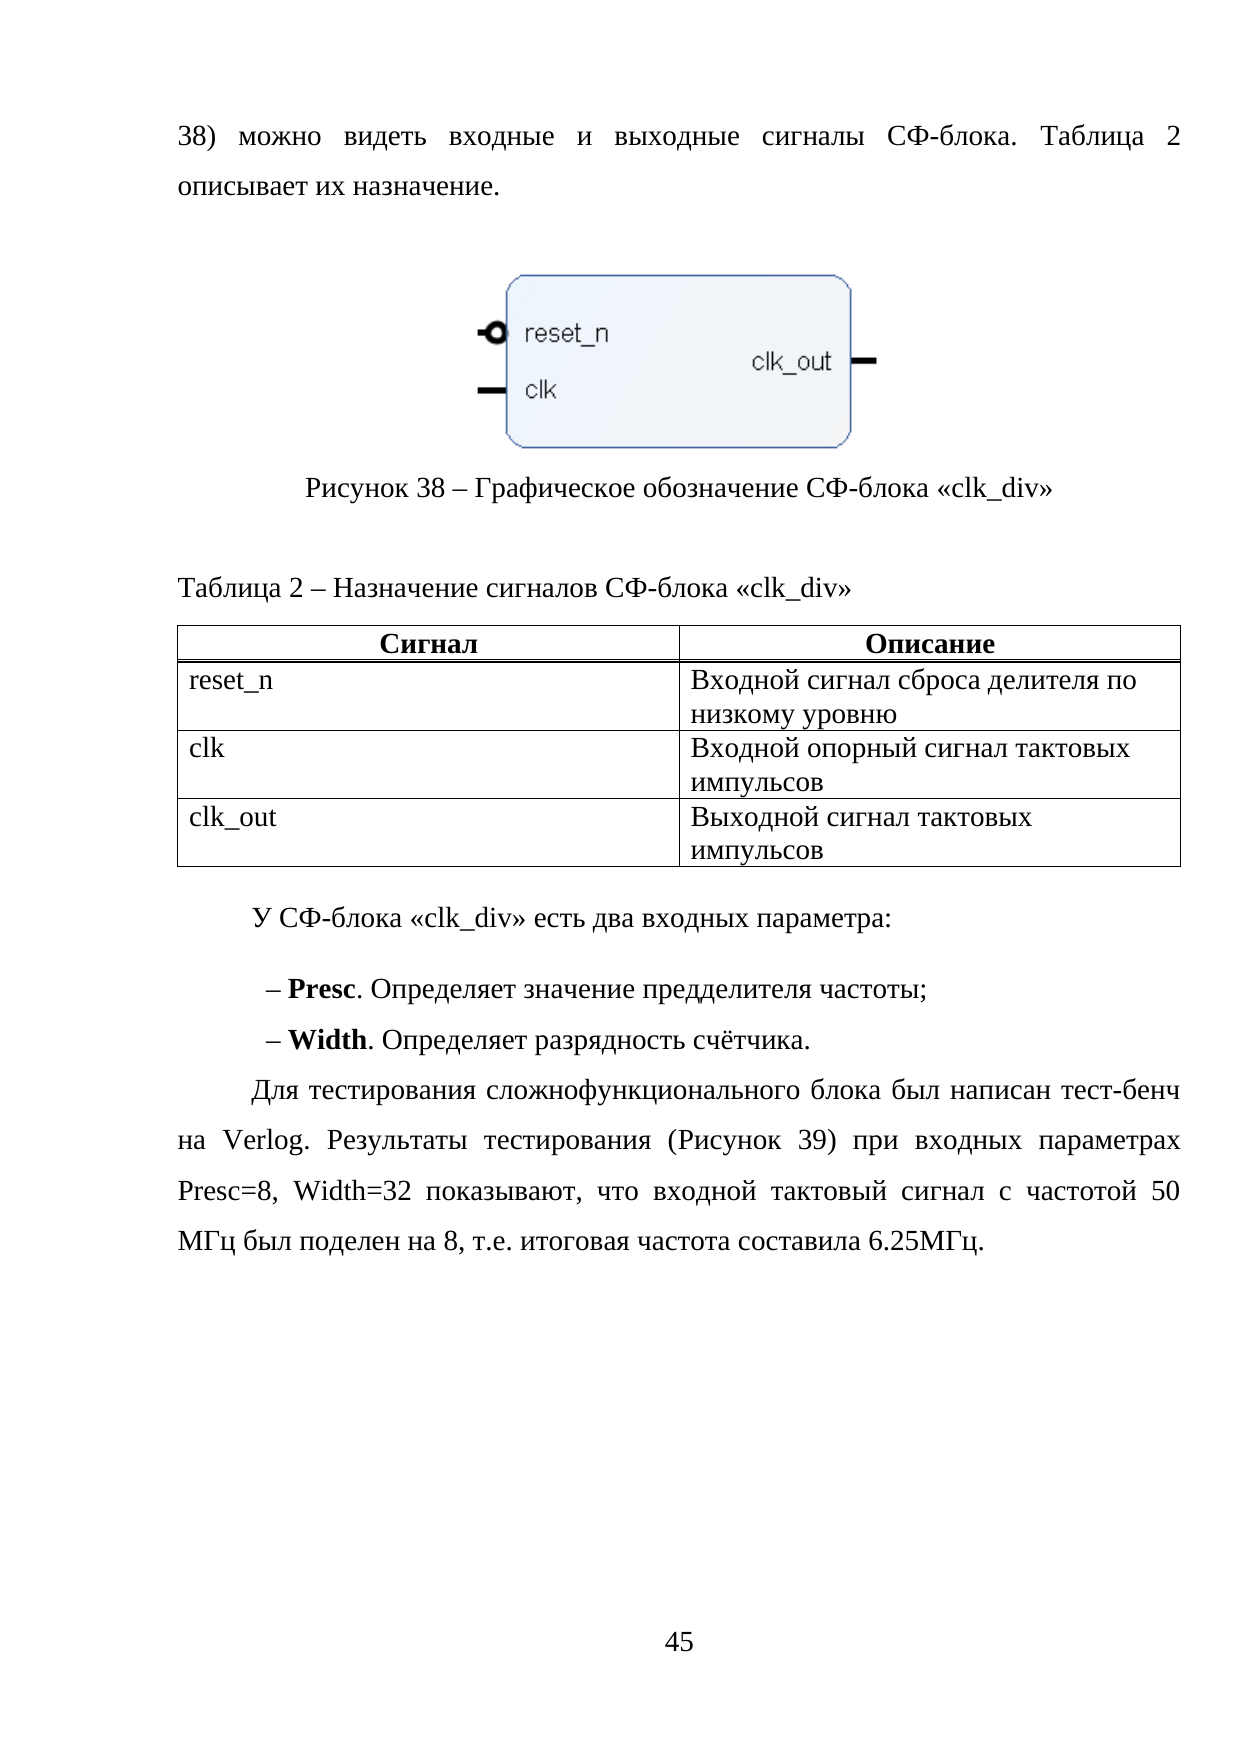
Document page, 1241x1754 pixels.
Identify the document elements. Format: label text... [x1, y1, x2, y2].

table_cell clk [178, 731, 679, 798]
table_header Сигнал [178, 626, 679, 659]
text Presc. Определяет значение предделителя частоты; [192, 972, 1181, 1005]
picture [471, 268, 887, 454]
text Width. Определяет разрядность счётчика. [192, 1022, 1181, 1055]
table_cell Выходной сигнал тактовых импульсов [680, 799, 1180, 866]
table_cell Входной опорный сигнал тактовых импульсов [680, 731, 1180, 798]
table_cell Входной сигнал сброса делителя по низкому уровню [680, 663, 1180, 729]
text У СФ-блока «clk_div» есть два входных параметра: [177, 900, 1181, 934]
table_cell reset_n [178, 663, 679, 729]
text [177, 118, 1181, 202]
table_header Описание [680, 626, 1180, 659]
text Для тестирования сложнофункционального блока был написан тест-бенч на Verlog. Результаты тестирования (Рисунок 39) при входных параметрах Presc=8, Width=32 показывают, что входной тактовый сигнал с частотой 50 МГц был поделен на 8, т.е. итоговая частота составила 6.25МГц. [177, 1072, 1181, 1257]
table_cell clk_out [178, 799, 679, 866]
